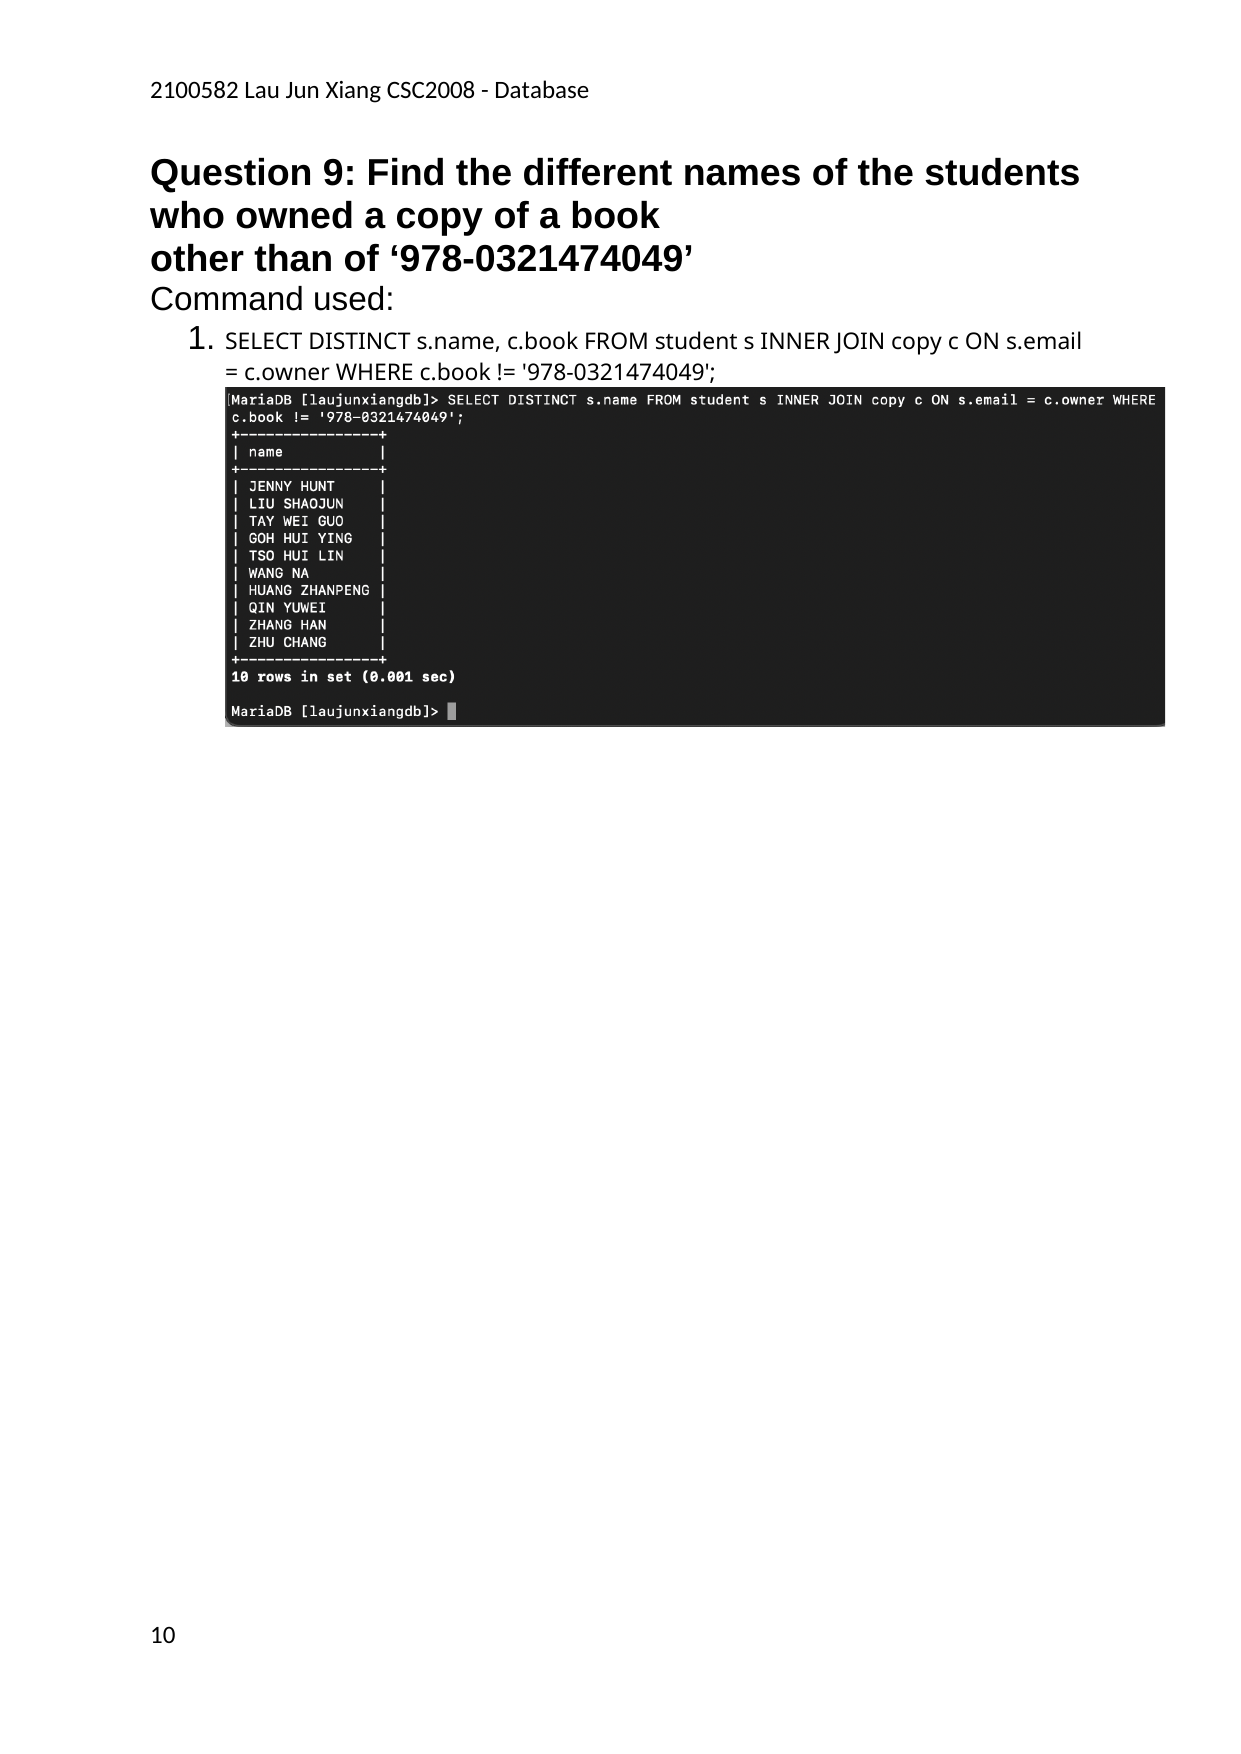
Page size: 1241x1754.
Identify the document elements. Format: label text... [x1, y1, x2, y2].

text other than of ‘978-0321474049’ [150, 236, 1090, 279]
picture [225, 387, 1166, 727]
text Question 9: Find the different names of the students who owned a copy of a book [150, 150, 1090, 236]
text Command used: [150, 279, 1090, 318]
